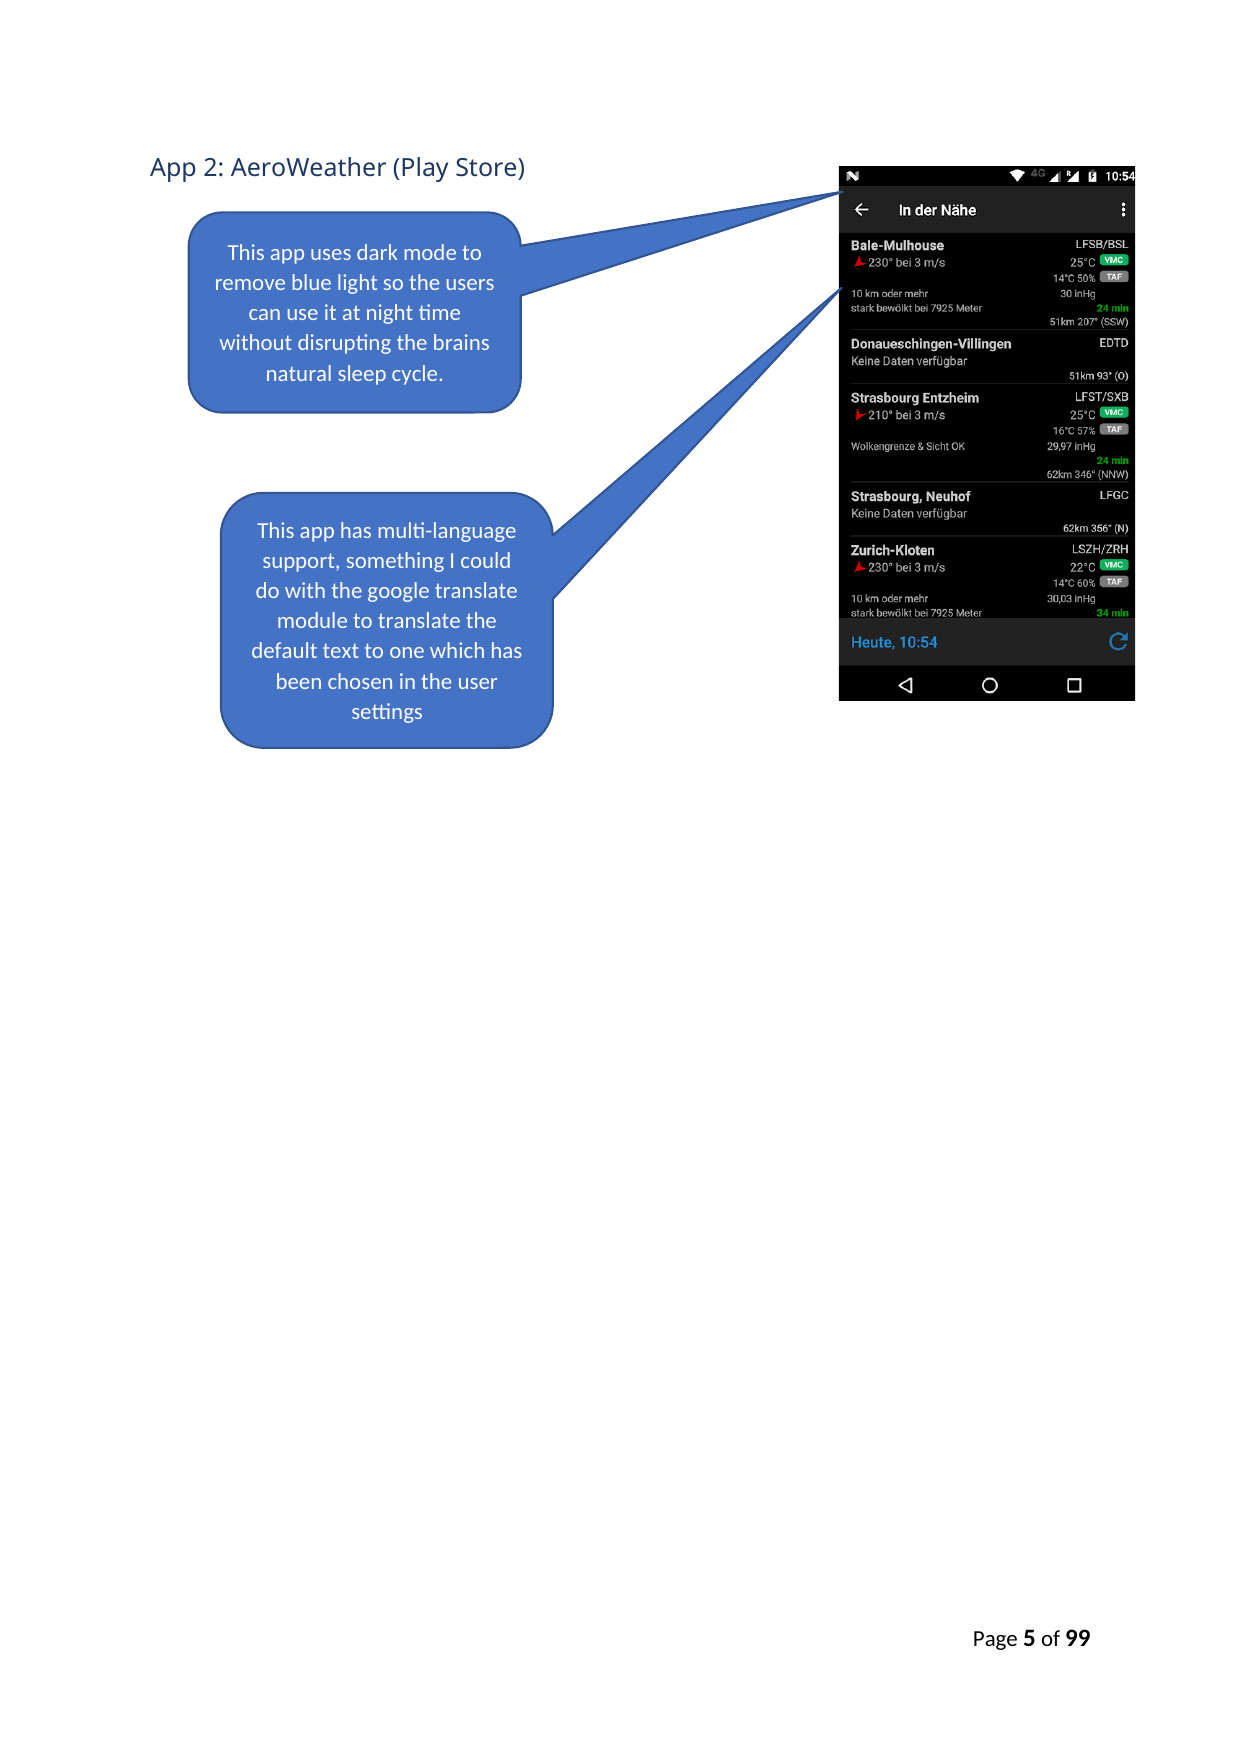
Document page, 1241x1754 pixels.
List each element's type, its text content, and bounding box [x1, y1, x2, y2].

subtitle App 2: AeroWeather (Play Store) [150, 150, 1090, 184]
picture [838, 166, 1136, 701]
